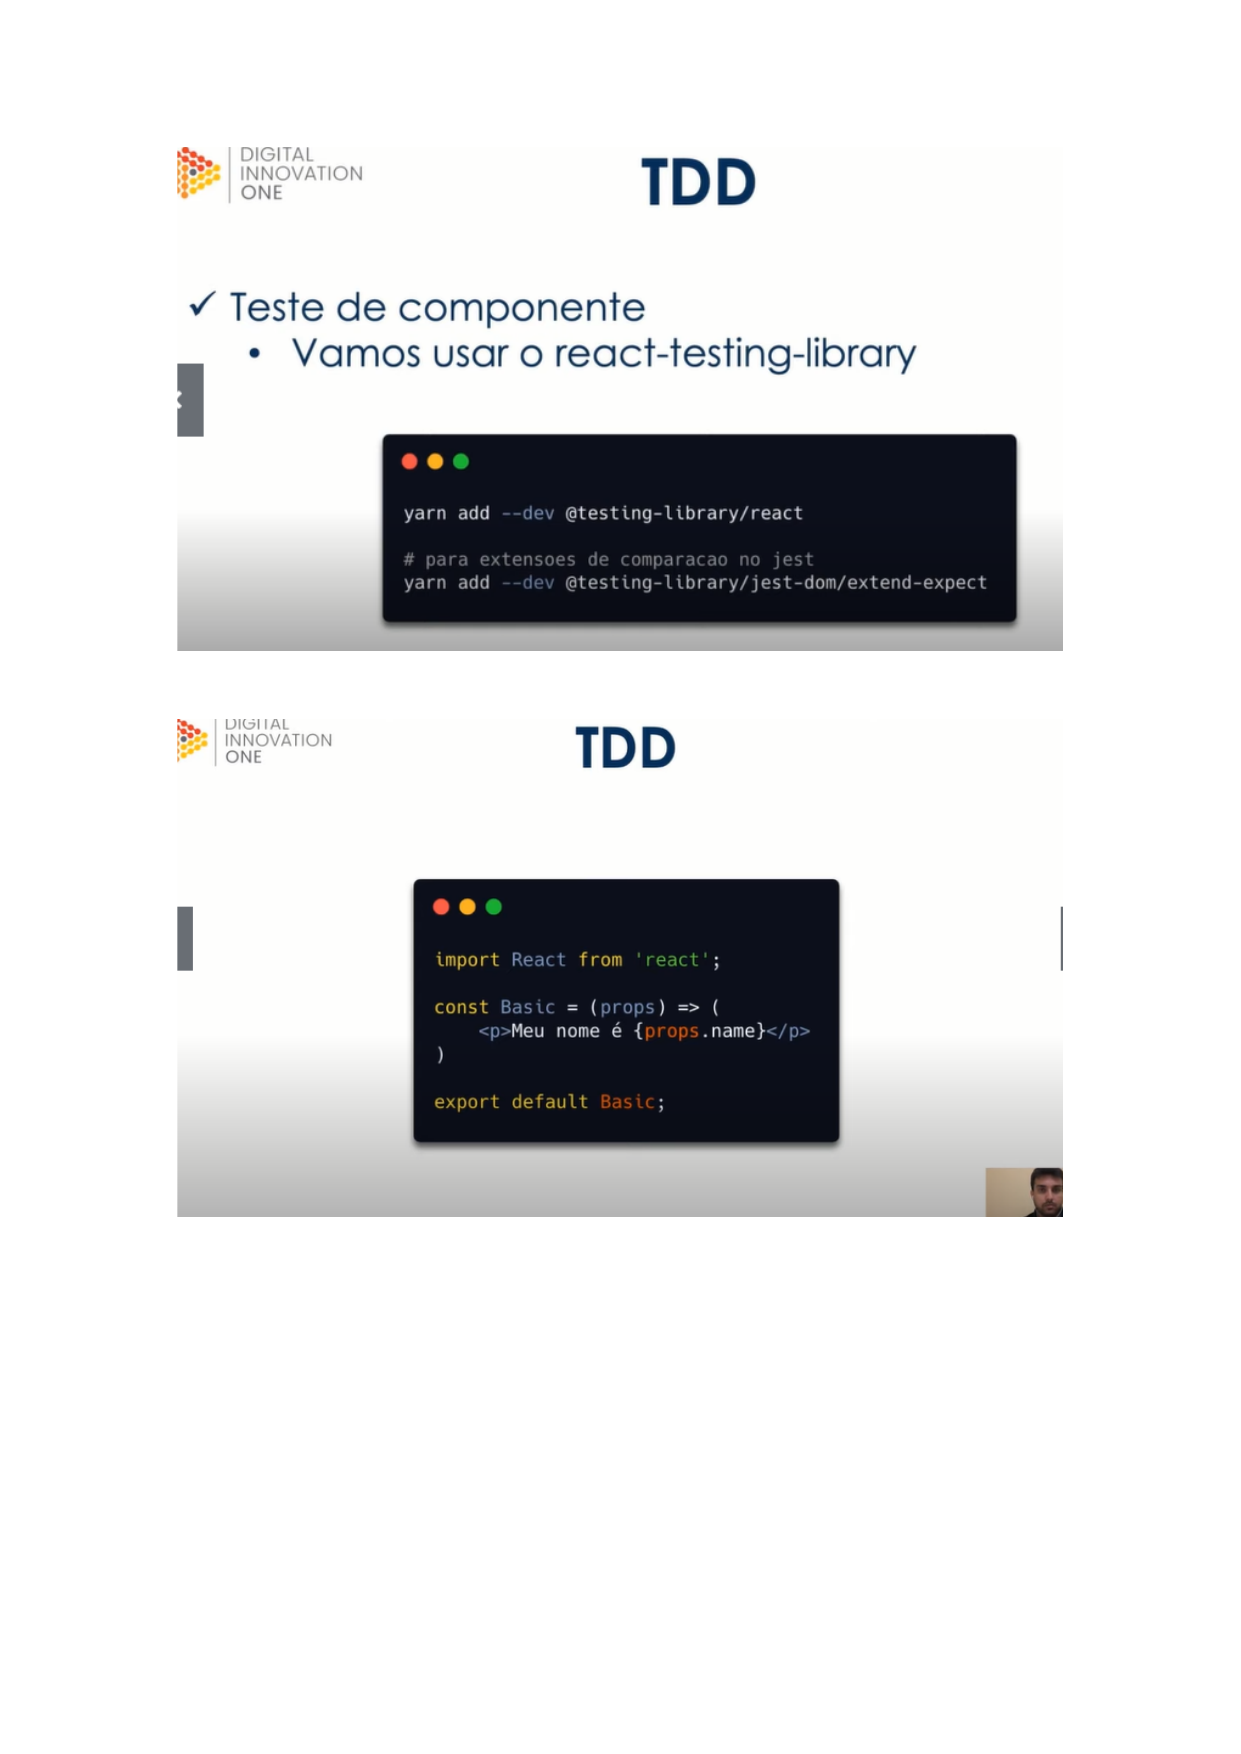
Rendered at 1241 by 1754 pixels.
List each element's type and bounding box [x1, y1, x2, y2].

picture [177, 719, 1063, 1217]
picture [177, 147, 1063, 651]
